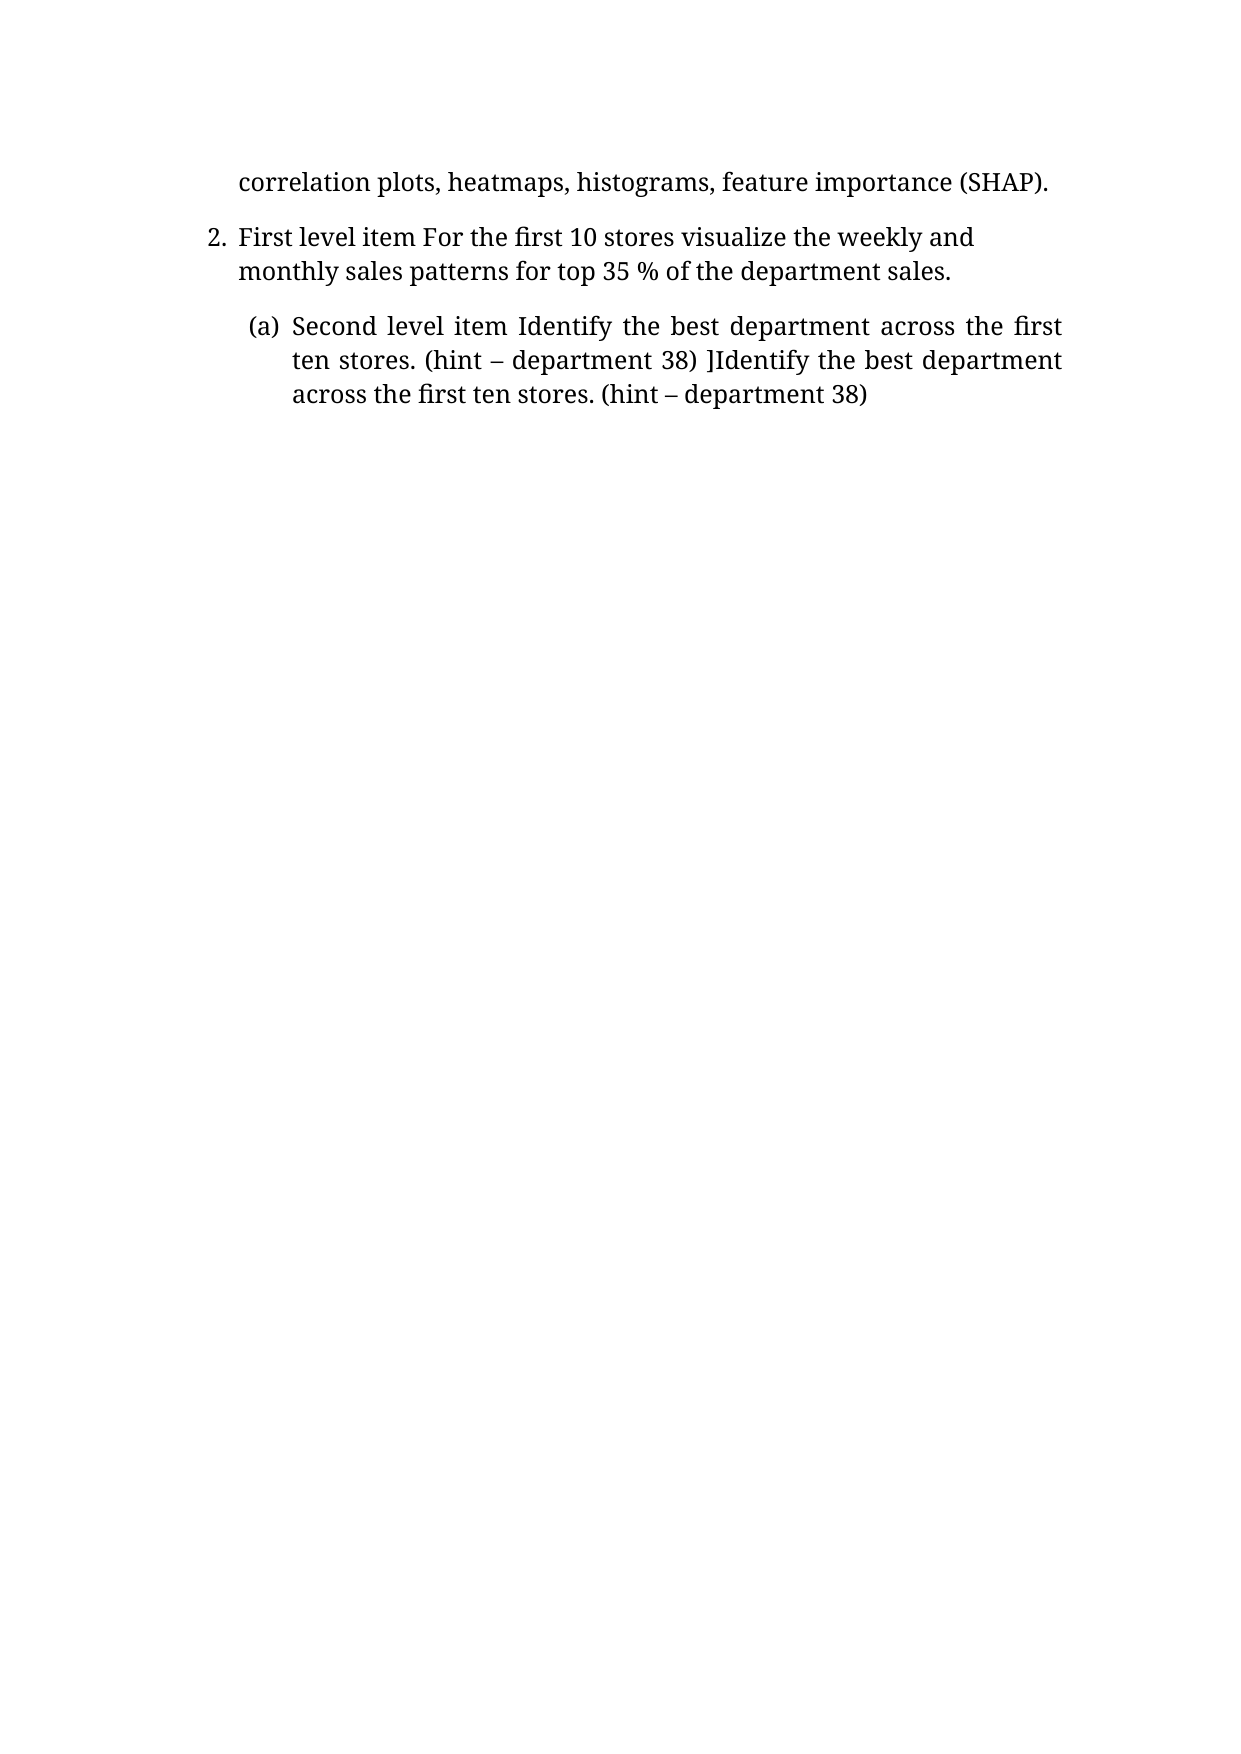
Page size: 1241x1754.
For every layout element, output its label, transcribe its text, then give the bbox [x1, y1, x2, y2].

list Second level item Identify the best department across the first ten stores. (hint – department 38) ]Identify the best department across the first ten stores. (hint – department 38) [248, 308, 1063, 410]
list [207, 164, 1063, 199]
list First level item For the first 10 stores visualize the weekly and monthly sales patterns for top 35 % of the department sales. [207, 219, 1063, 287]
